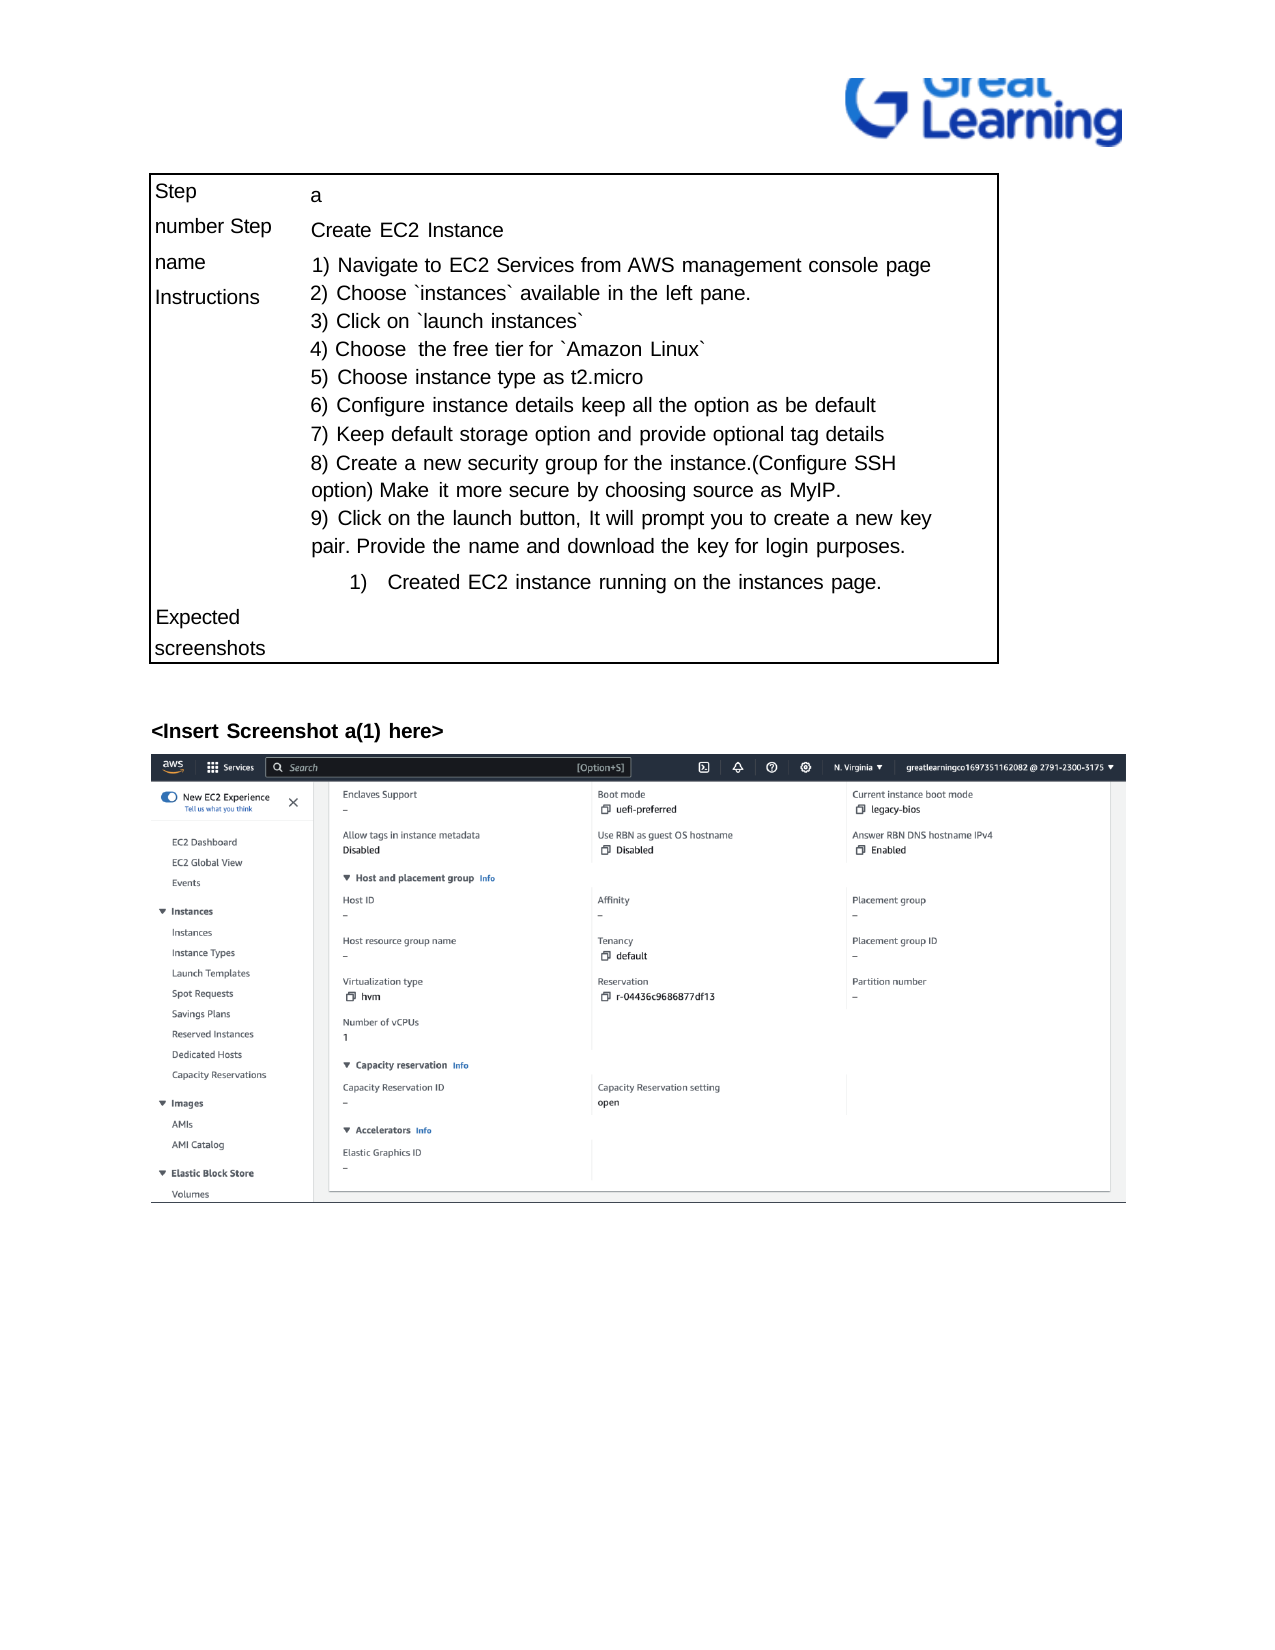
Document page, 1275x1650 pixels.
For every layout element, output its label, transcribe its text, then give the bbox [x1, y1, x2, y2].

picture [151, 754, 1126, 1203]
picture [845, 78, 1122, 147]
table_header Step number Step name Instructions Expected screenshots [151, 175, 292, 662]
table_header a Create EC2 Instance 1) Navigate to EC2 Services from AWS management console page 2) Choose `instances` available in the left pane. 3) Click on `launch instances` 4) Choose the free tier for `Amazon Linux` 5) Choose instance type as t2.micro 6) Configure instance details keep all the option as be default 7) Keep default storage option and provide optional tag details 8) Create a new security group for the instance.(Configure SSH option) Make it more secure by choosing source as MyIP. 9) Click on the launch button, It will prompt you to create a new key pair. Provide the name and download the key for login purposes. 1) Created EC2 instance running on the instances page. [292, 175, 997, 662]
text <Insert Screenshot a(1) here> [151, 719, 1127, 748]
